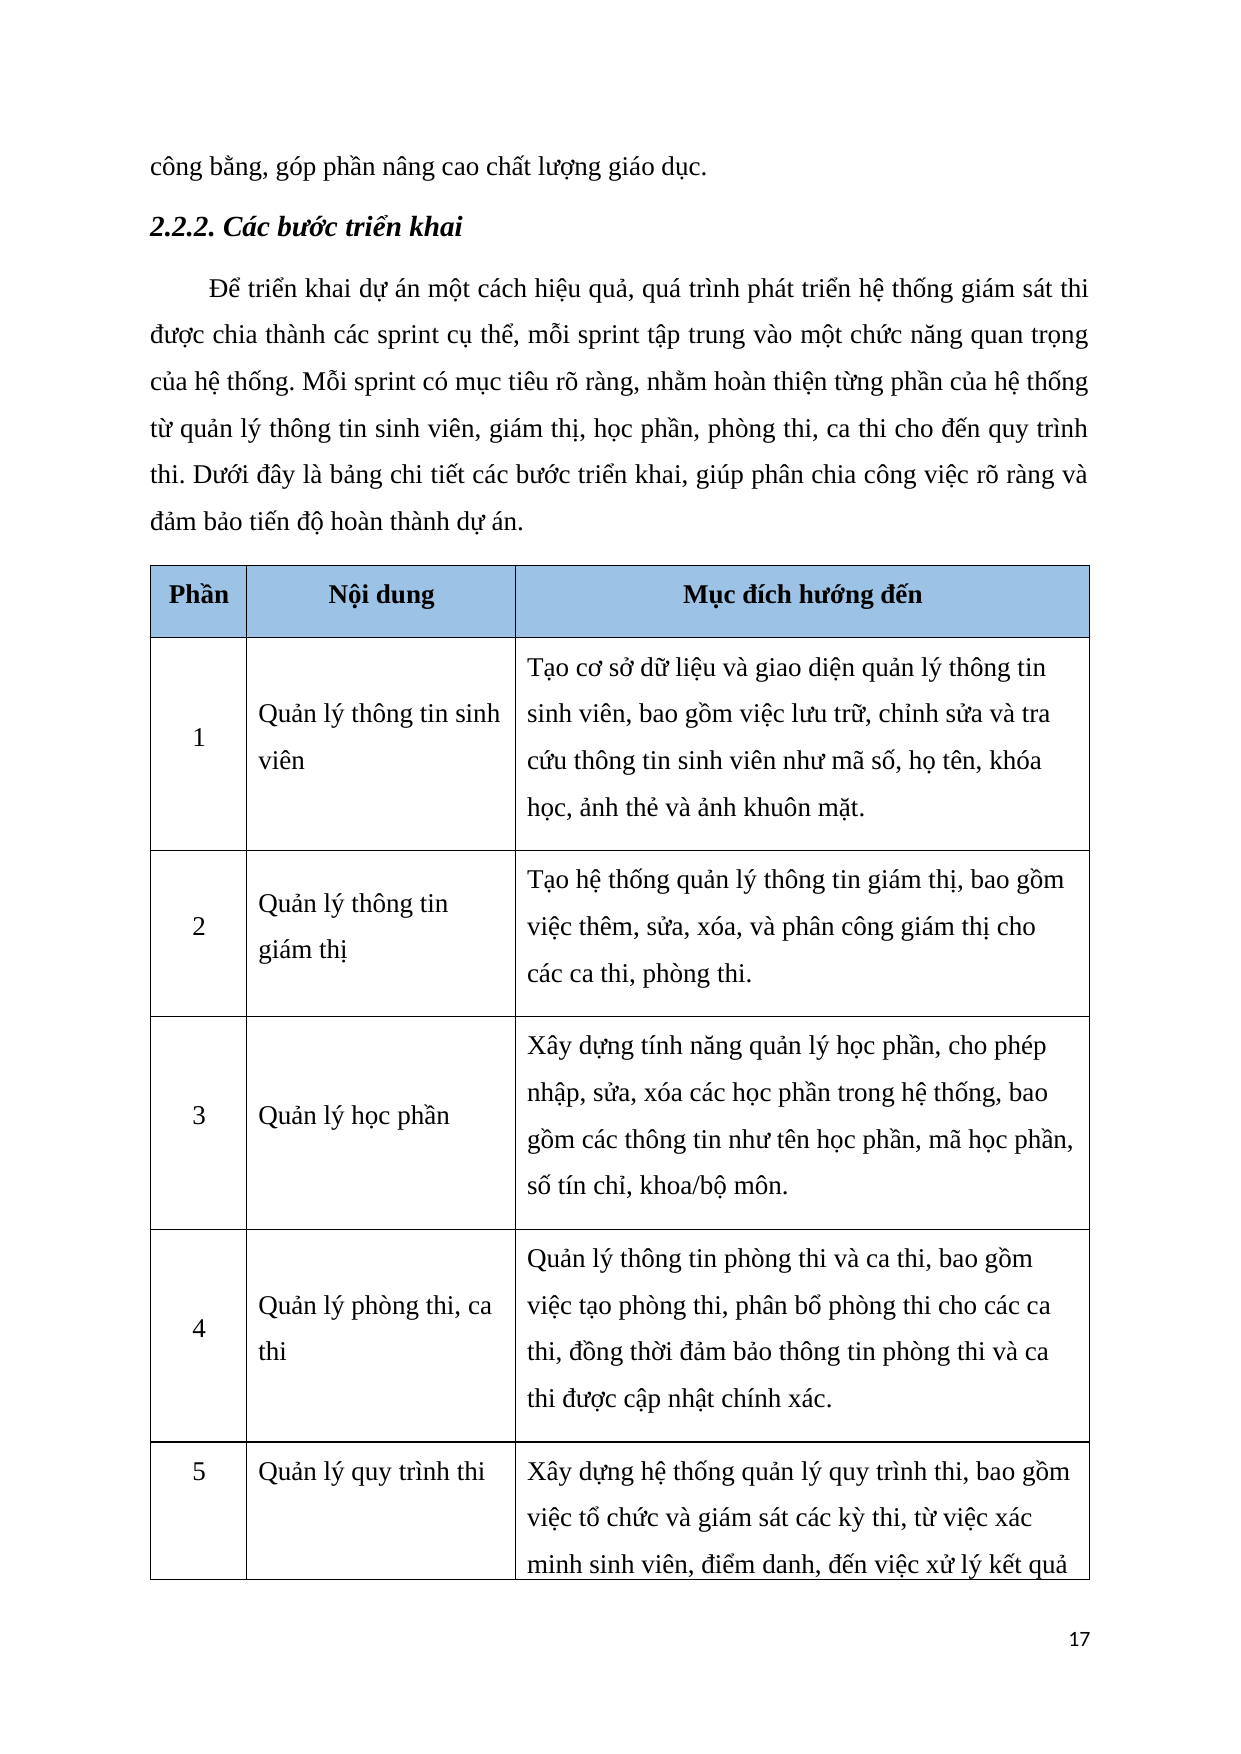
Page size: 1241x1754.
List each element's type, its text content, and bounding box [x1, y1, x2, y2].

table_cell 5 [151, 1443, 246, 1579]
table_cell Quản lý thông tin phòng thi và ca thi, bao gồm việc tạo phòng thi, phân bổ phòng thi cho các ca thi, đồng thời đảm bảo thông tin phòng thi và ca thi được cập nhật chính xác. [516, 1230, 1089, 1441]
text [150, 150, 1090, 181]
table_cell Quản lý thông tin sinh viên [247, 638, 515, 850]
table_cell 2 [151, 851, 246, 1016]
table_header Phần [151, 566, 246, 637]
text Để triển khai dự án một cách hiệu quả, quá trình phát triển hệ thống giám sát thi được chia thành các sprint cụ thể, mỗi sprint tập trung vào một chức năng quan trọng của hệ thống. Mỗi sprint có mục tiêu rõ ràng, nhằm hoàn thiện từng phần của hệ thống từ quản lý thông tin sinh viên, giám thị, học phần, phòng thi, ca thi cho đến quy trình thi. Dưới đây là bảng chi tiết các bước triển khai, giúp phân chia công việc rõ ràng và đảm bảo tiến độ hoàn thành dự án. [150, 272, 1090, 536]
table_cell 1 [151, 638, 246, 850]
table_cell Quản lý phòng thi, ca thi [247, 1230, 515, 1441]
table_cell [247, 1443, 515, 1579]
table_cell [516, 1443, 1089, 1579]
table_cell Tạo cơ sở dữ liệu và giao diện quản lý thông tin sinh viên, bao gồm việc lưu trữ, chỉnh sửa và tra cứu thông tin sinh viên như mã số, họ tên, khóa học, ảnh thẻ và ảnh khuôn mặt. [516, 638, 1089, 850]
table_cell 3 [151, 1017, 246, 1229]
text Các bước triển khai [150, 209, 1090, 243]
table_header Mục đích hướng đến [516, 566, 1089, 637]
table_cell Xây dựng tính năng quản lý học phần, cho phép nhập, sửa, xóa các học phần trong hệ thống, bao gồm các thông tin như tên học phần, mã học phần, số tín chỉ, khoa/bộ môn. [516, 1017, 1089, 1229]
table_cell Quản lý học phần [247, 1017, 515, 1229]
table_cell Tạo hệ thống quản lý thông tin giám thị, bao gồm việc thêm, sửa, xóa, và phân công giám thị cho các ca thi, phòng thi. [516, 851, 1089, 1016]
table_header Nội dung [247, 566, 515, 637]
table_cell Quản lý thông tin giám thị [247, 851, 515, 1016]
table_cell 4 [151, 1230, 246, 1441]
